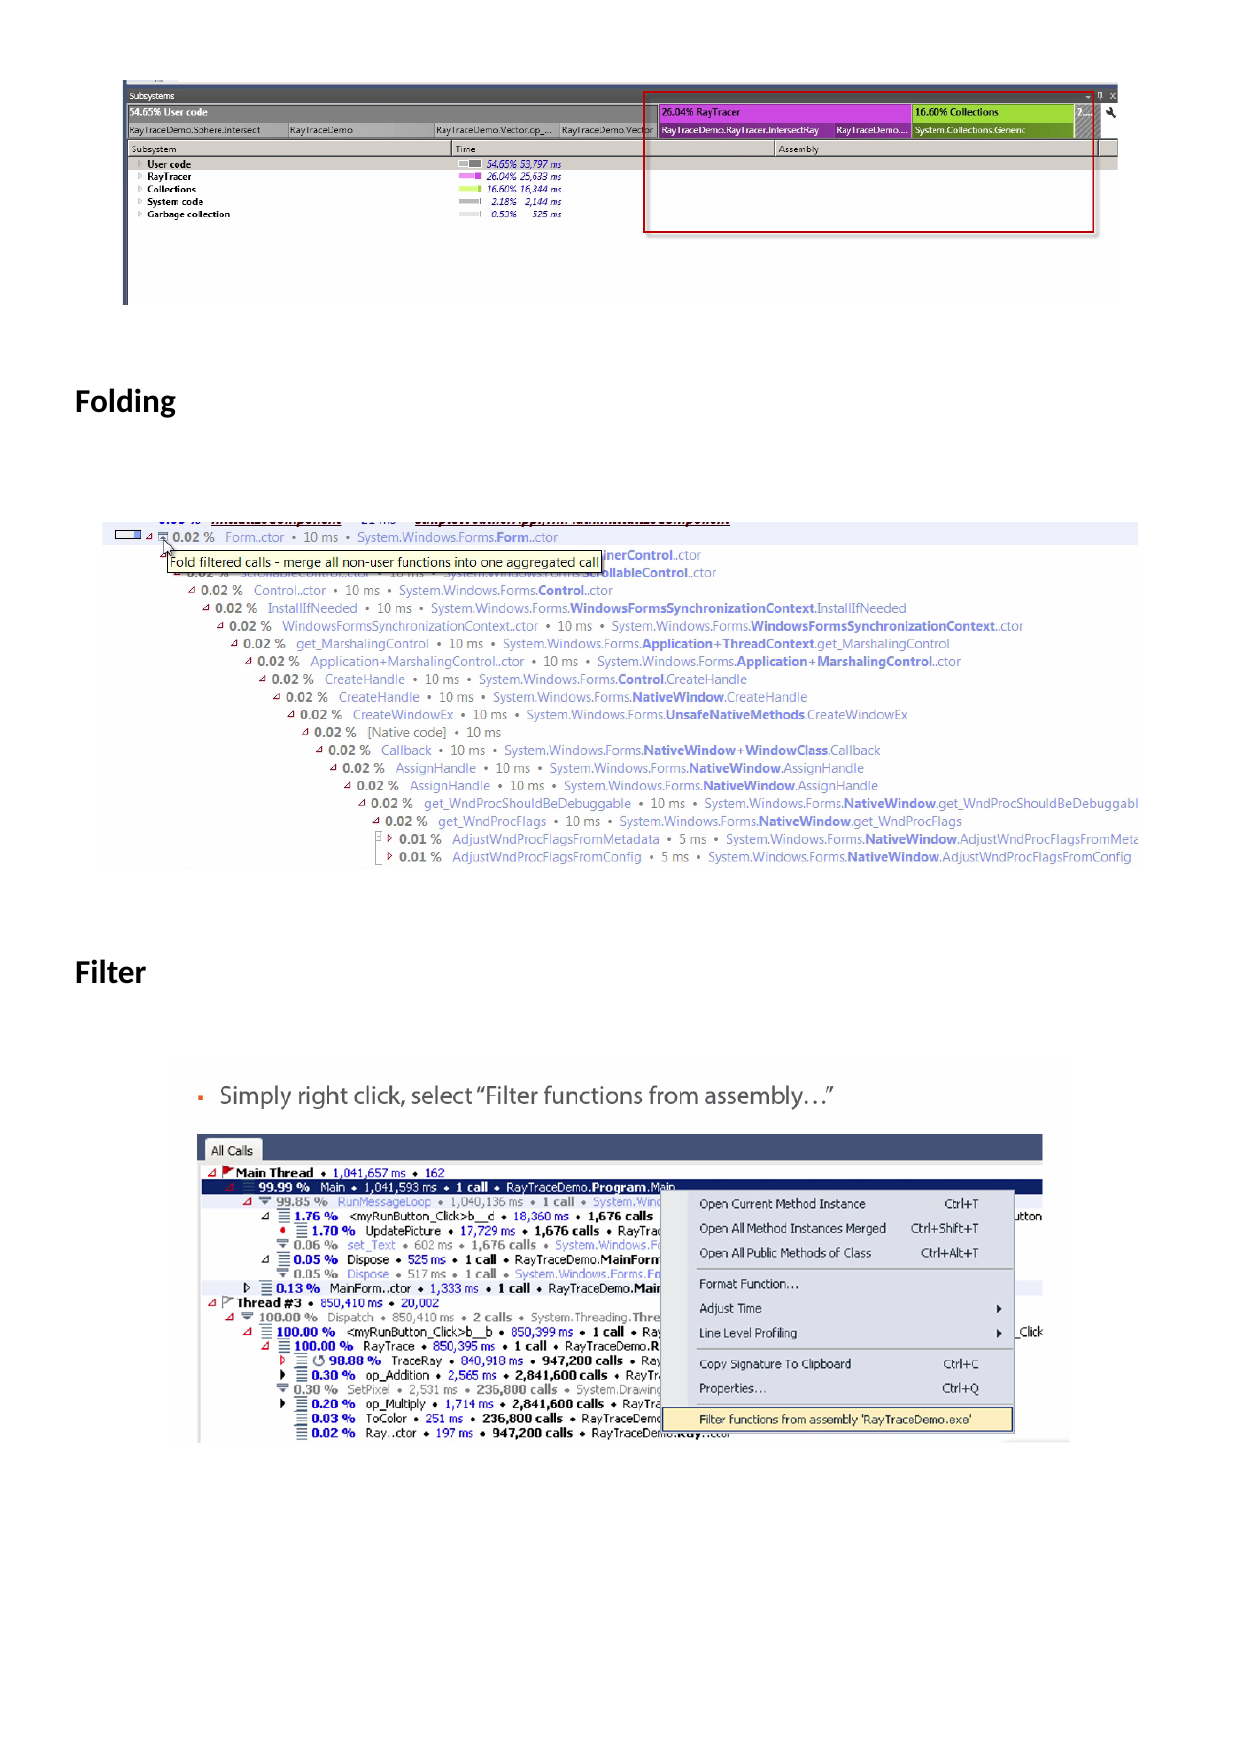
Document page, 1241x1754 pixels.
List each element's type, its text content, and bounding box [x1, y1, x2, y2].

picture [122, 80, 1118, 305]
picture [102, 522, 1138, 869]
subtitle Folding [75, 368, 1165, 433]
picture [170, 1061, 1071, 1443]
subtitle Filter [75, 939, 1165, 1004]
